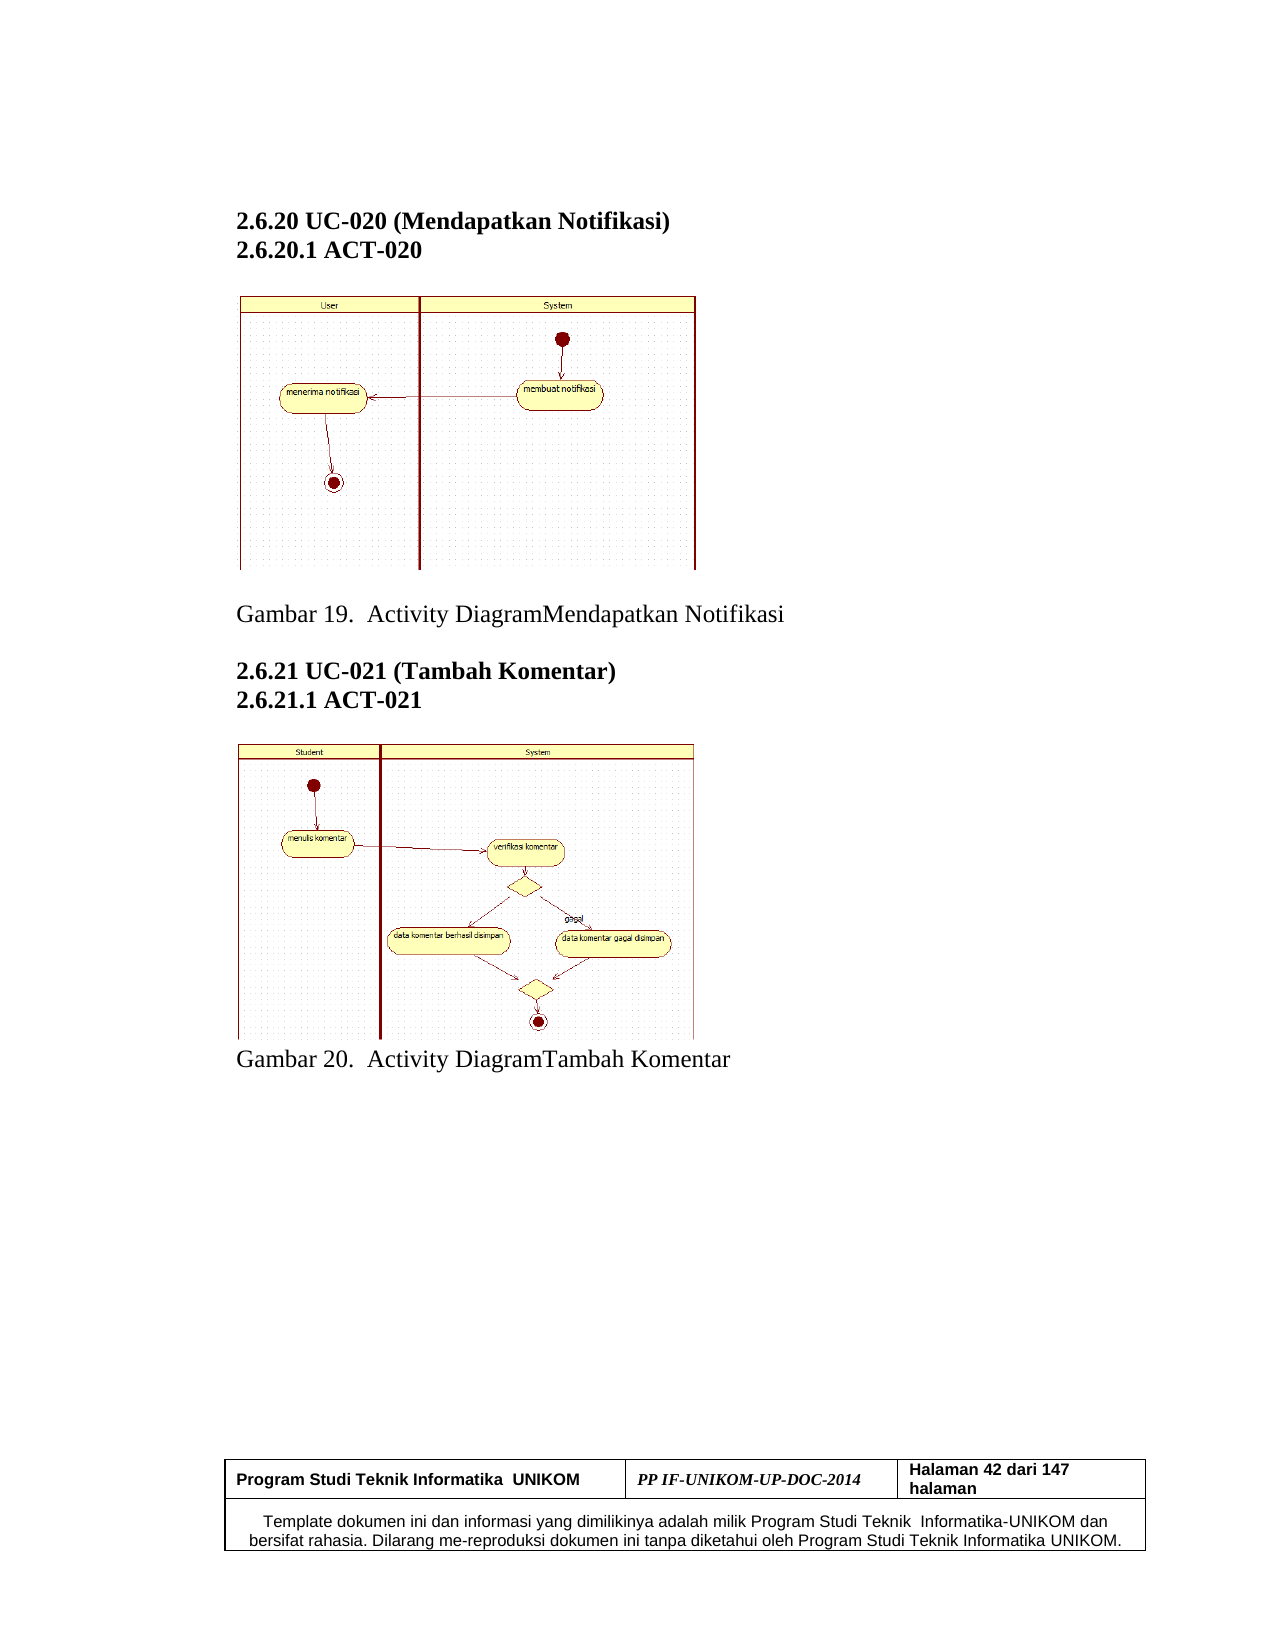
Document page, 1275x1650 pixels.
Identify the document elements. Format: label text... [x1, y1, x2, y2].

text 2.6.21 UC-021 (Tambah Komentar) [236, 656, 1098, 685]
text Gambar 20. Activity DiagramTambah Komentar [236, 1044, 1098, 1073]
text 2.6.20 UC-020 (Mendapatkan Notifikasi) [236, 206, 1098, 235]
text 2.6.21.1 ACT-021 [236, 685, 1098, 714]
picture [236, 292, 698, 570]
text Gambar 19. Activity DiagramMendapatkan Notifikasi [236, 599, 1098, 627]
text 2.6.20.1 ACT-020 [236, 235, 1098, 263]
picture [236, 742, 694, 1044]
